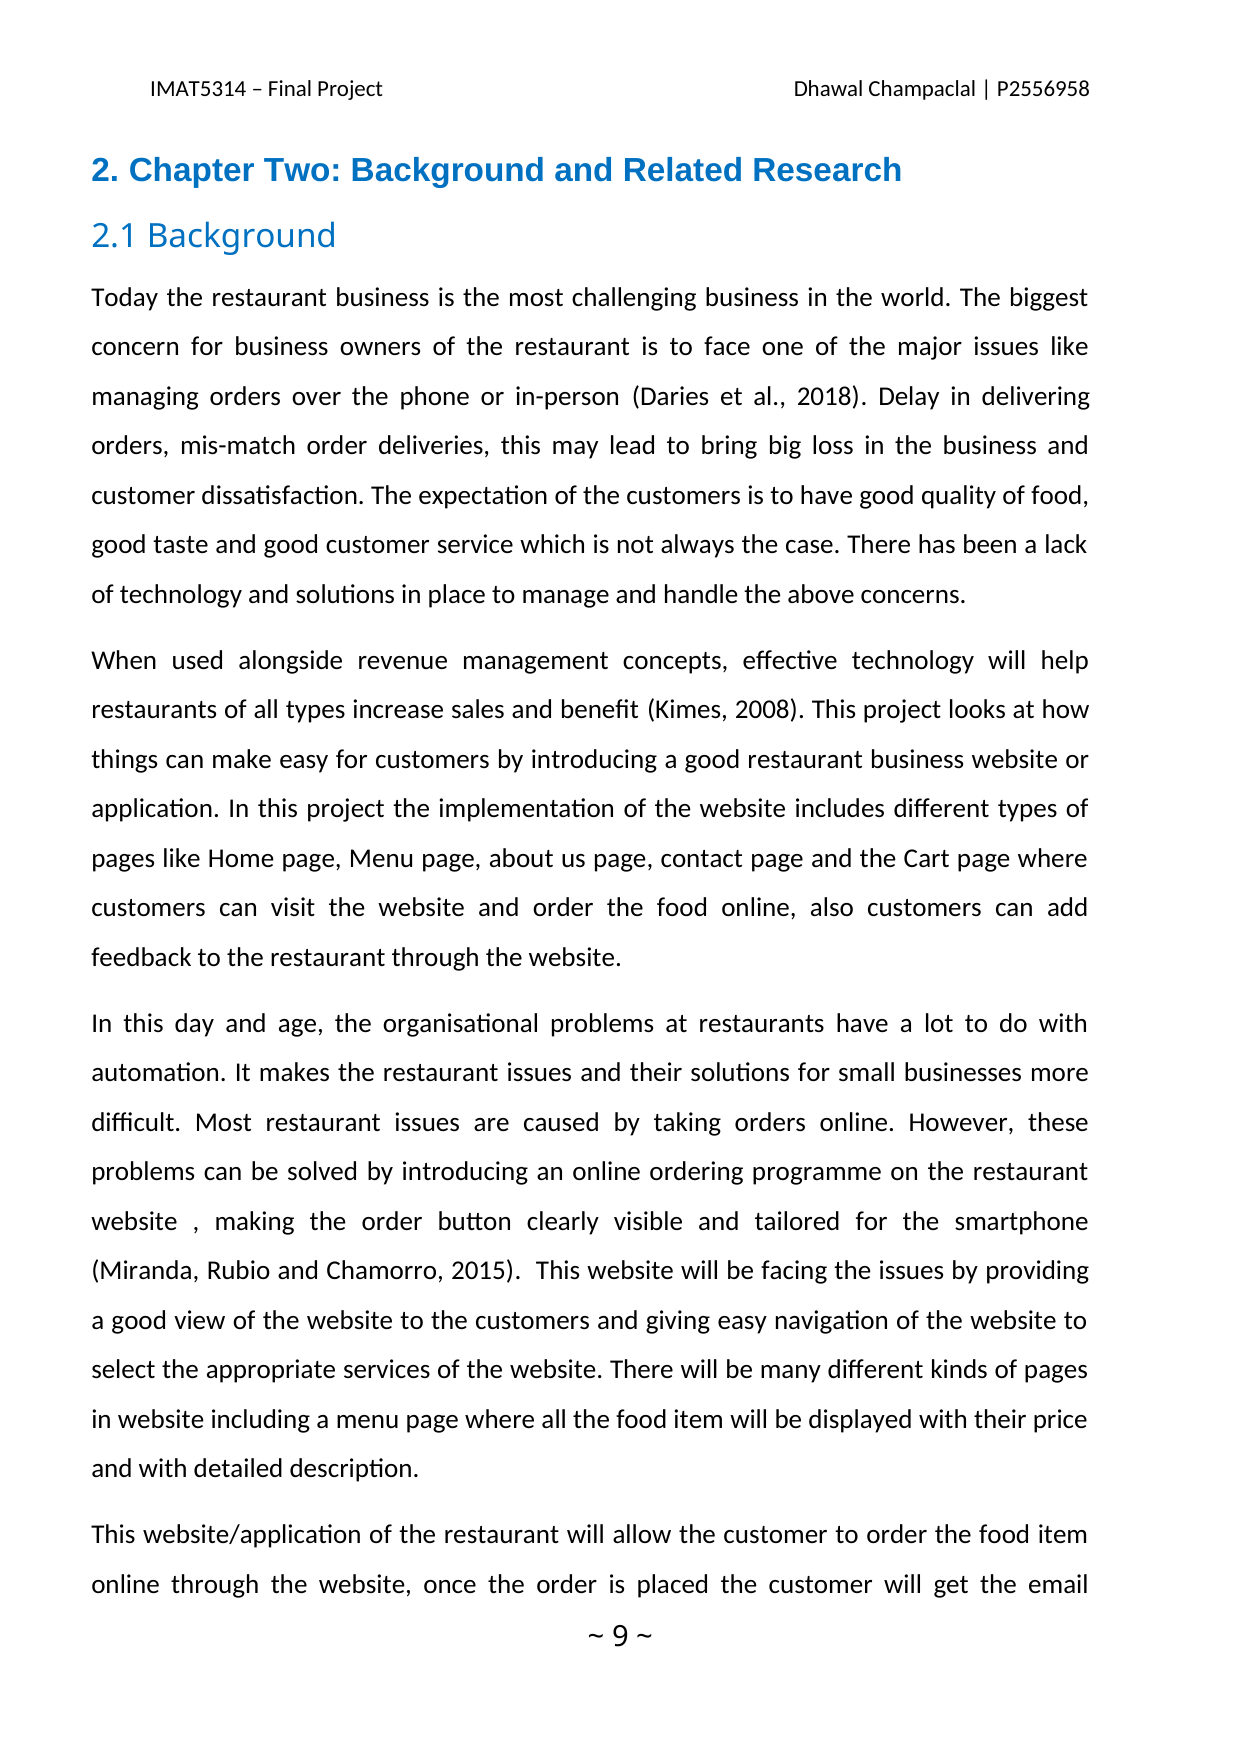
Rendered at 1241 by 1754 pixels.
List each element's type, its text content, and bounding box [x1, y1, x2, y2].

text When used alongside revenue management concepts, effective technology will help restaurants of all types increase sales and benefit (Kimes, 2008). This project looks at how things can make easy for customers by introducing a good restaurant business website or application. In this project the implementation of the website includes different types of pages like Home page, Menu page, about us page, contact page and the Cart page where customers can visit the website and order the food online, also customers can add feedback to the restaurant through the website. [91, 643, 1090, 973]
text Today the restaurant business is the most challenging business in the world. The biggest concern for business owners of the restaurant is to face one of the major issues like managing orders over the phone or in-person (Daries et al., 2018). Delay in delivering orders, mis-match order deliveries, this may lead to bring big loss in the business and customer dissatisfaction. The expectation of the customers is to have good quality of food, good taste and good customer service which is not always the case. There has been a lack of technology and solutions in place to manage and handle the above concerns. [91, 280, 1090, 610]
text In this day and age, the organisational problems at restaurants have a lot to do with automation. It makes the restaurant issues and their solutions for small businesses more difficult. Most restaurant issues are caused by taking orders online. However, these problems can be solved by introducing an online ordering programme on the restaurant website , making the order button clearly visible and tailored for the smartphone (Miranda, Rubio and Chamorro, 2015). This website will be facing the issues by providing a good view of the website to the customers and giving easy navigation of the website to select the appropriate services of the website. There will be many different kinds of pages in website including a menu page where all the food item will be displayed with their price and with detailed description. [91, 1006, 1090, 1484]
subtitle 2.1 Background [91, 212, 1090, 257]
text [91, 1517, 1090, 1600]
subtitle Chapter Two: Background and Related Research [91, 150, 1090, 188]
